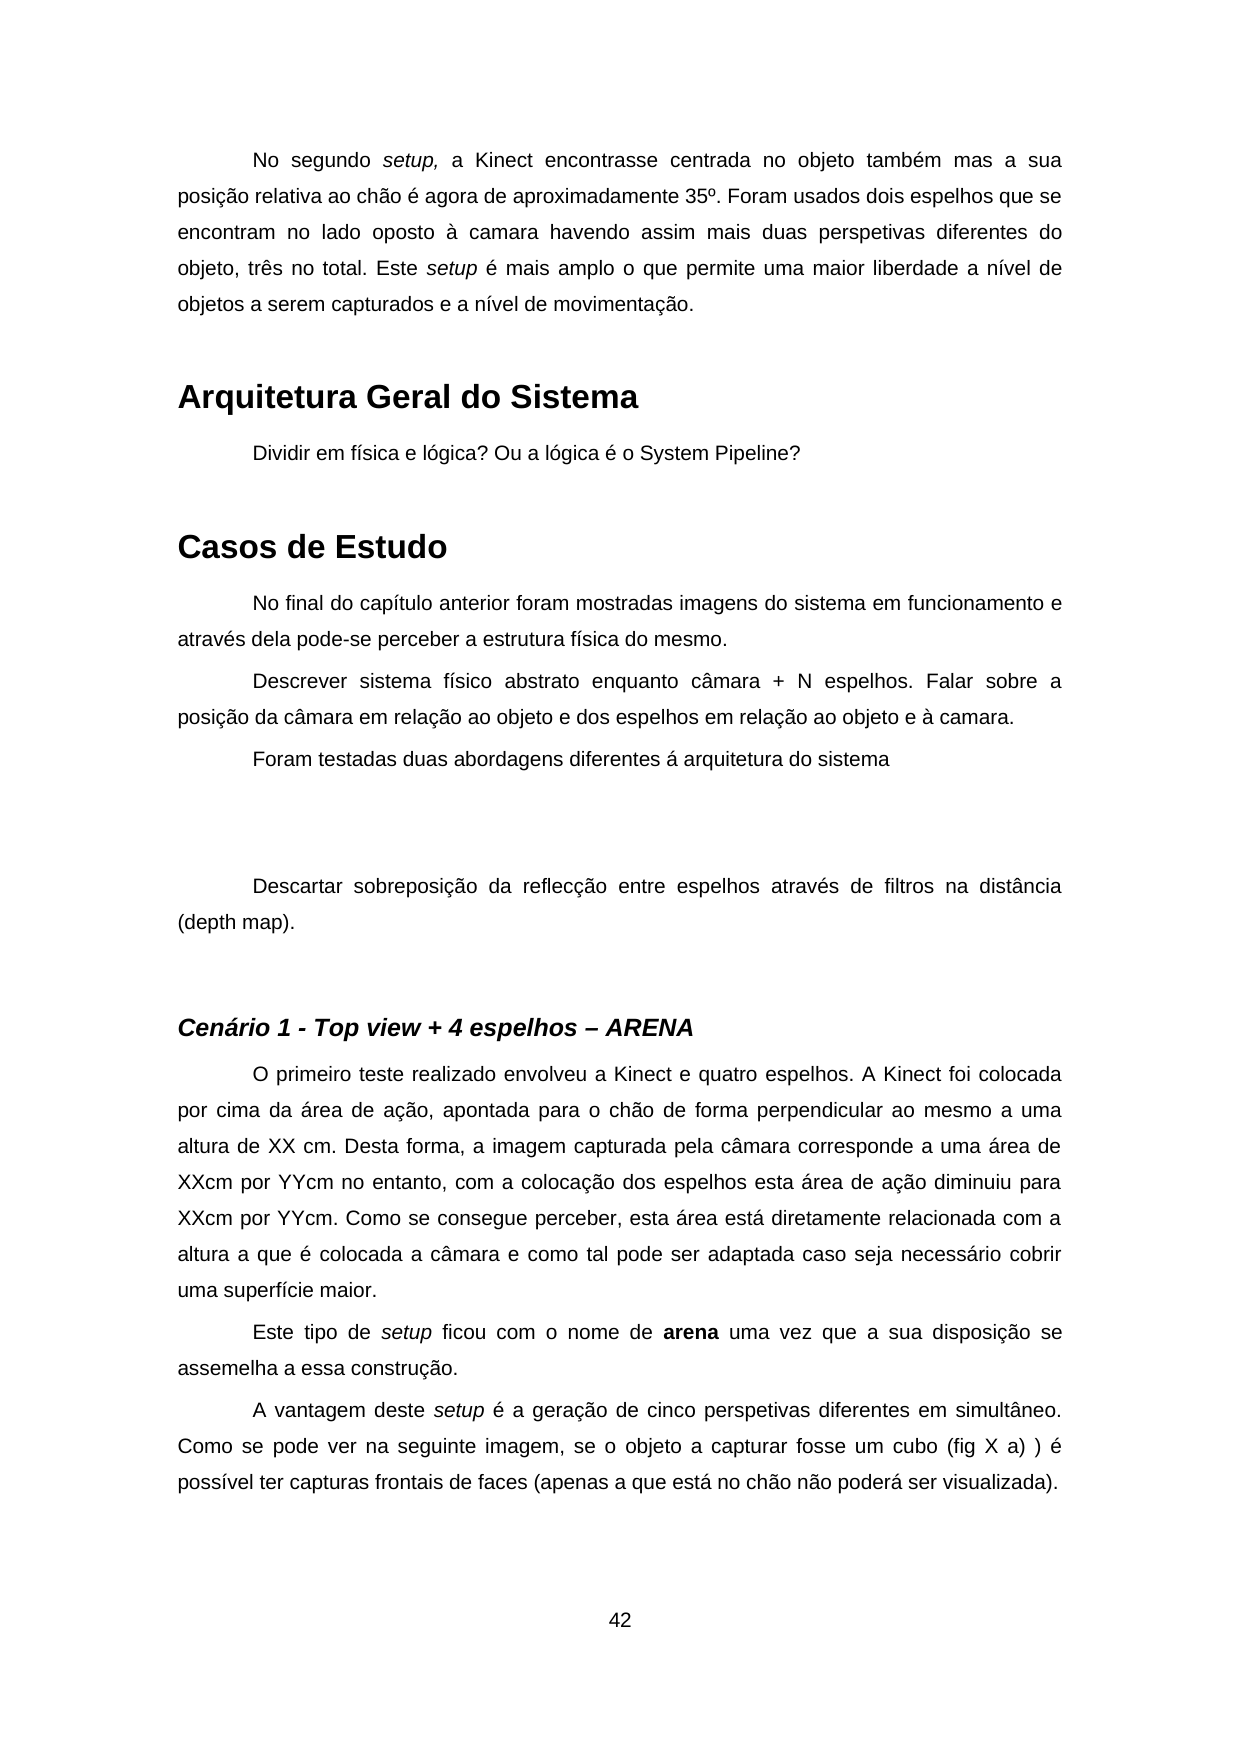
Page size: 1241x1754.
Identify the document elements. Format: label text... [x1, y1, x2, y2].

text No final do capítulo anterior foram mostradas imagens do sistema em funcionamento e através dela pode-se perceber a estrutura física do mesmo. [177, 591, 1063, 651]
text Este tipo de setup ficou com o nome de arena uma vez que a sua disposição se assemelha a essa construção. [177, 1320, 1063, 1380]
text Descartar sobreposição da reflecção entre espelhos através de filtros na distância (depth map). [177, 874, 1063, 934]
text O primeiro teste realizado envolveu a Kinect e quatro espelhos. A Kinect foi colocada por cima da área de ação, apontada para o chão de forma perpendicular ao mesmo a uma altura de XX cm. Desta forma, a imagem capturada pela câmara corresponde a uma área de XXcm por YYcm no entanto, com a colocação dos espelhos esta área de ação diminuiu para XXcm por YYcm. Como se consegue perceber, esta área está diretamente relacionada com a altura a que é colocada a câmara e como tal pode ser adaptada caso seja necessário cobrir uma superfície maior. [177, 1062, 1063, 1302]
text Descrever sistema físico abstrato enquanto câmara + N espelhos. Falar sobre a posição da câmara em relação ao objeto e dos espelhos em relação ao objeto e à camara. [177, 669, 1063, 729]
text Casos de Estudo [177, 527, 1063, 566]
text A vantagem deste setup é a geração de cinco perspetivas diferentes em simultâneo. Como se pode ver na seguinte imagem, se o objeto a capturar fosse um cubo (fig X a) ) é possível ter capturas frontais de faces (apenas a que está no chão não poderá ser visualizada). [177, 1398, 1063, 1494]
text Arquitetura Geral do Sistema [177, 377, 1063, 416]
text Cenário 1 - Top view + 4 espelhos – ARENA [177, 1013, 1063, 1042]
text Dividir em física e lógica? Ou a lógica é o System Pipeline? [177, 441, 1063, 465]
text Foram testadas duas abordagens diferentes á arquitetura do sistema [177, 747, 1063, 771]
text No segundo setup, a Kinect encontrasse centrada no objeto também mas a sua posição relativa ao chão é agora de aproximadamente 35º. Foram usados dois espelhos que se encontram no lado oposto à camara havendo assim mais duas perspetivas diferentes do objeto, três no total. Este setup é mais amplo o que permite uma maior liberdade a nível de objetos a serem capturados e a nível de movimentação. [177, 148, 1063, 315]
